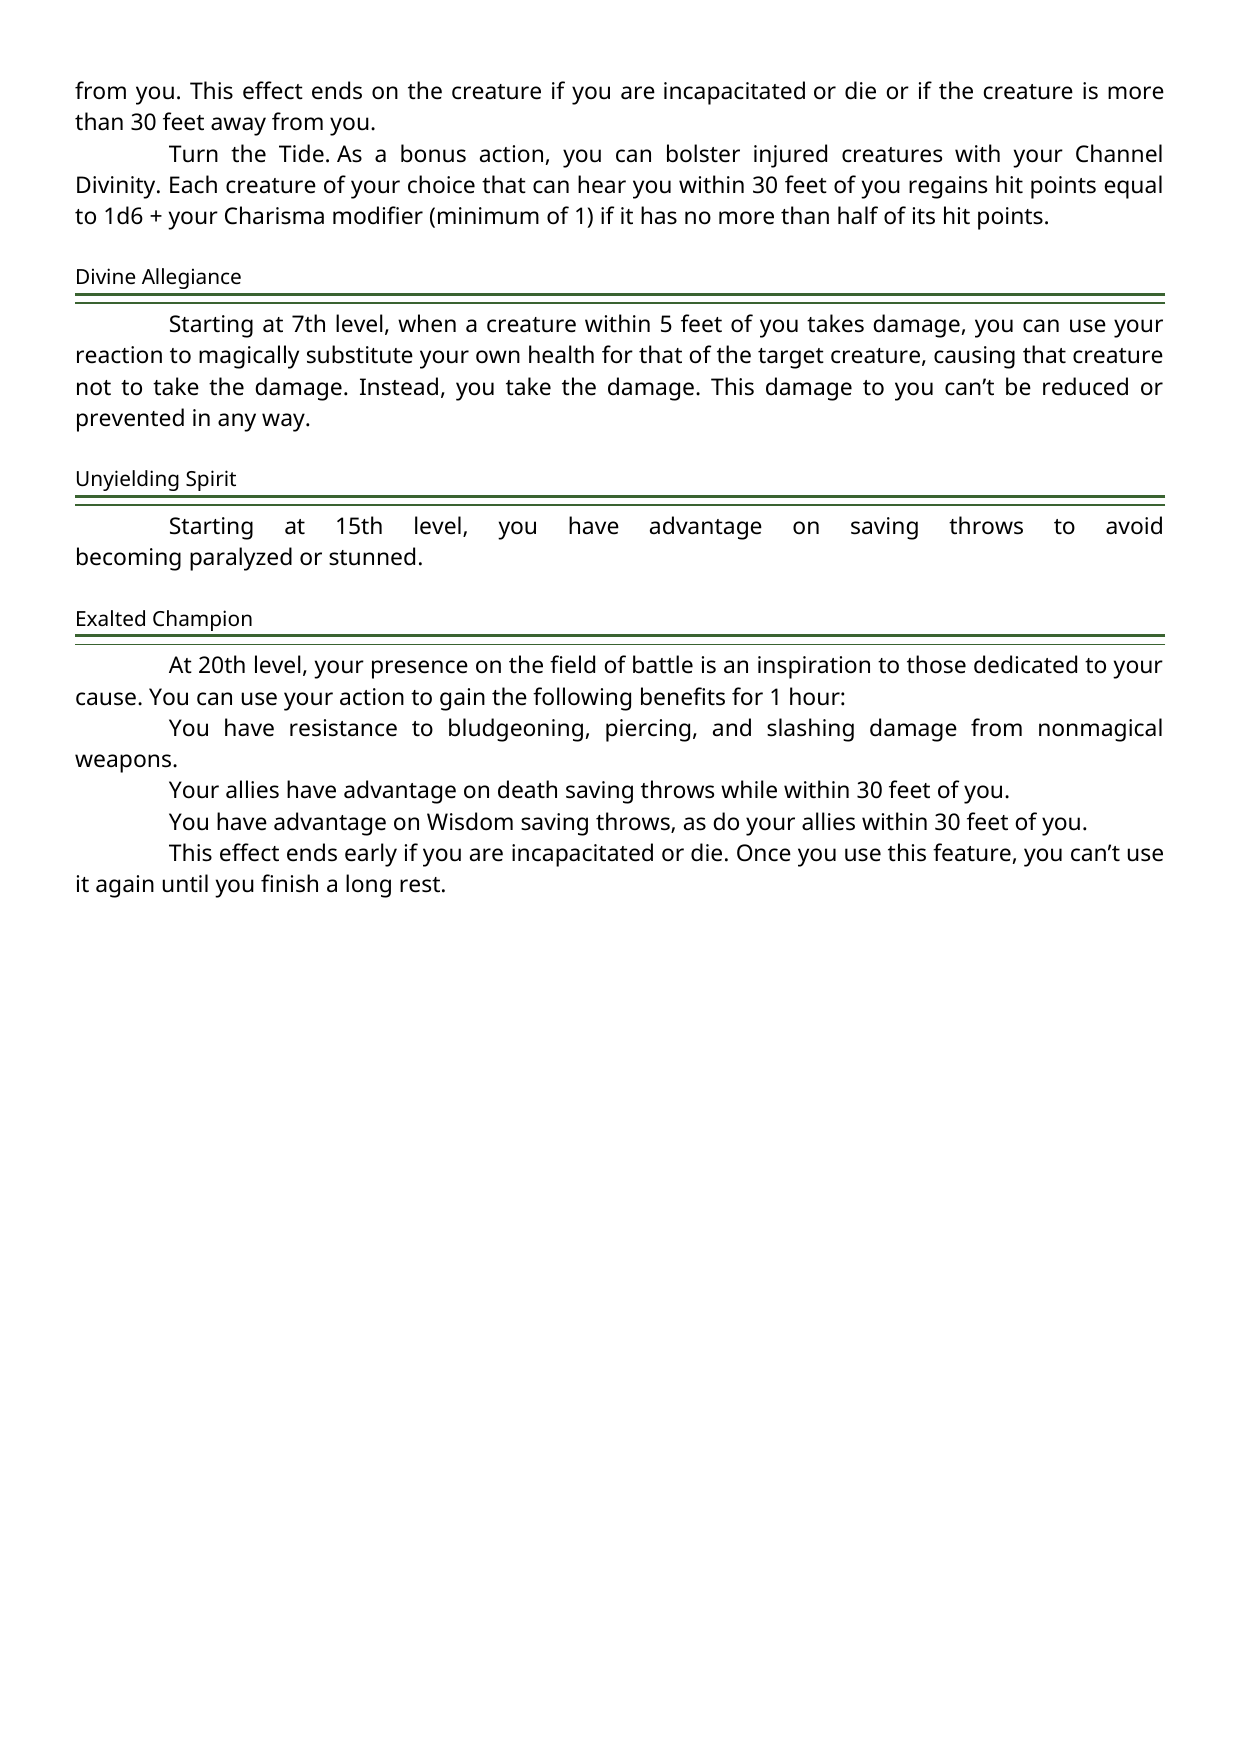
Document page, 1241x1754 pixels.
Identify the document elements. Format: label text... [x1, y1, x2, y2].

text This effect ends early if you are incapacitated or die. Once you use this feature, you can’t use it again until you finish a long rest. [75, 837, 1165, 899]
text Turn the Tide. As a bonus action, you can bolster injured creatures with your Channel Divinity. Each creature of your choice that can hear you within 30 feet of you regains hit points equal to 1d6 + your Charisma modifier (minimum of 1) if it has no more than half of its hit points. [75, 137, 1165, 231]
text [75, 75, 1165, 137]
text Starting at 15th level, you have advantage on saving throws to avoid becoming paralyzed or stunned. [75, 510, 1165, 572]
text At 20th level, your presence on the field of battle is an inspiration to those dedicated to your cause. You can use your action to gain the following benefits for 1 hour: [75, 649, 1165, 712]
text Your allies have advantage on death saving throws while within 30 feet of you. [75, 774, 1165, 806]
text Starting at 7th level, when a creature within 5 feet of you takes damage, you can use your reaction to magically substitute your own health for that of the target creature, causing that creature not to take the damage. Instead, you take the damage. This damage to you can’t be reduced or prevented in any way. [75, 308, 1165, 433]
text You have resistance to bludgeoning, piercing, and slashing damage from nonmagical weapons. [75, 712, 1165, 774]
text Exalted Champion [75, 604, 1165, 634]
text You have advantage on Wisdom saving throws, as do your allies within 30 feet of you. [75, 806, 1165, 837]
text Divine Allegiance [75, 262, 1165, 293]
text Unyielding Spirit [75, 464, 1165, 495]
